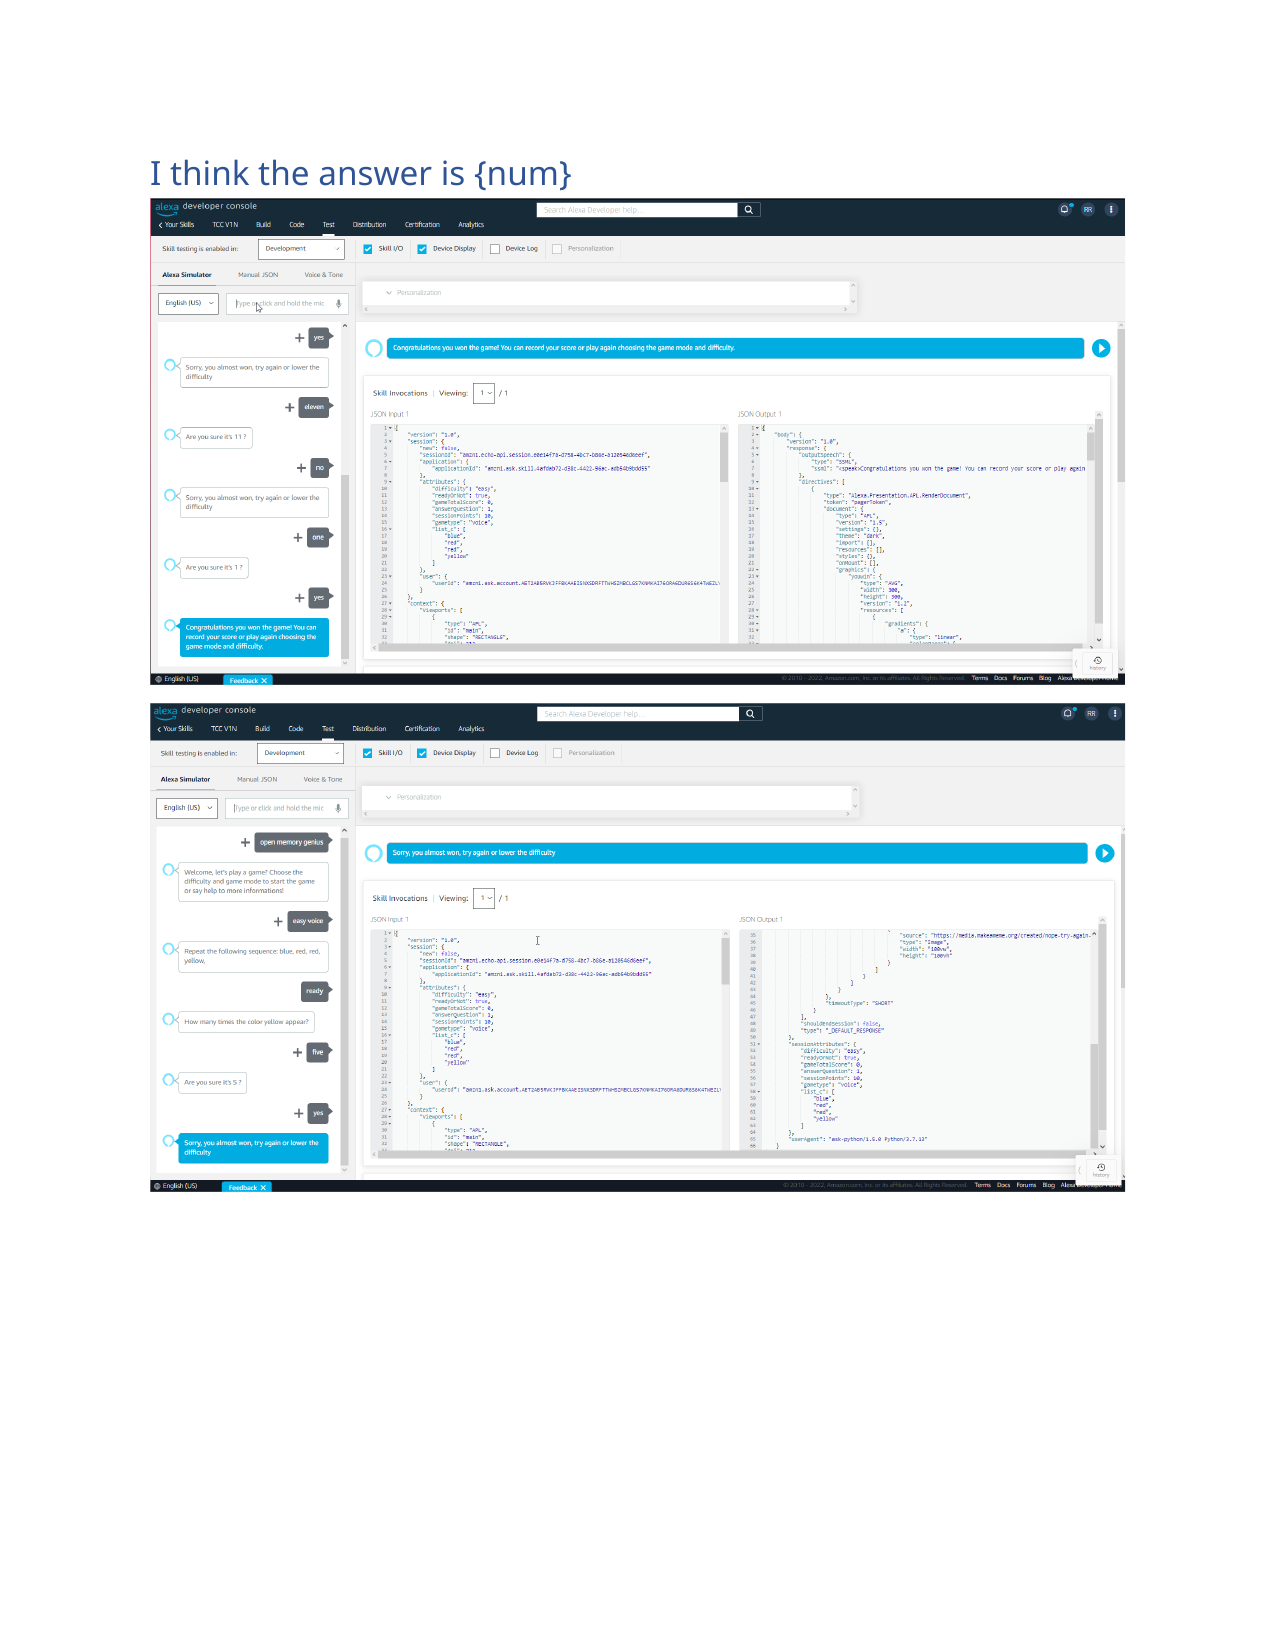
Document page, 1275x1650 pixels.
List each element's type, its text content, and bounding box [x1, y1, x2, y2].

picture [150, 703, 1125, 1192]
subtitle I think the answer is {num} [150, 150, 1125, 195]
picture [150, 198, 1125, 685]
